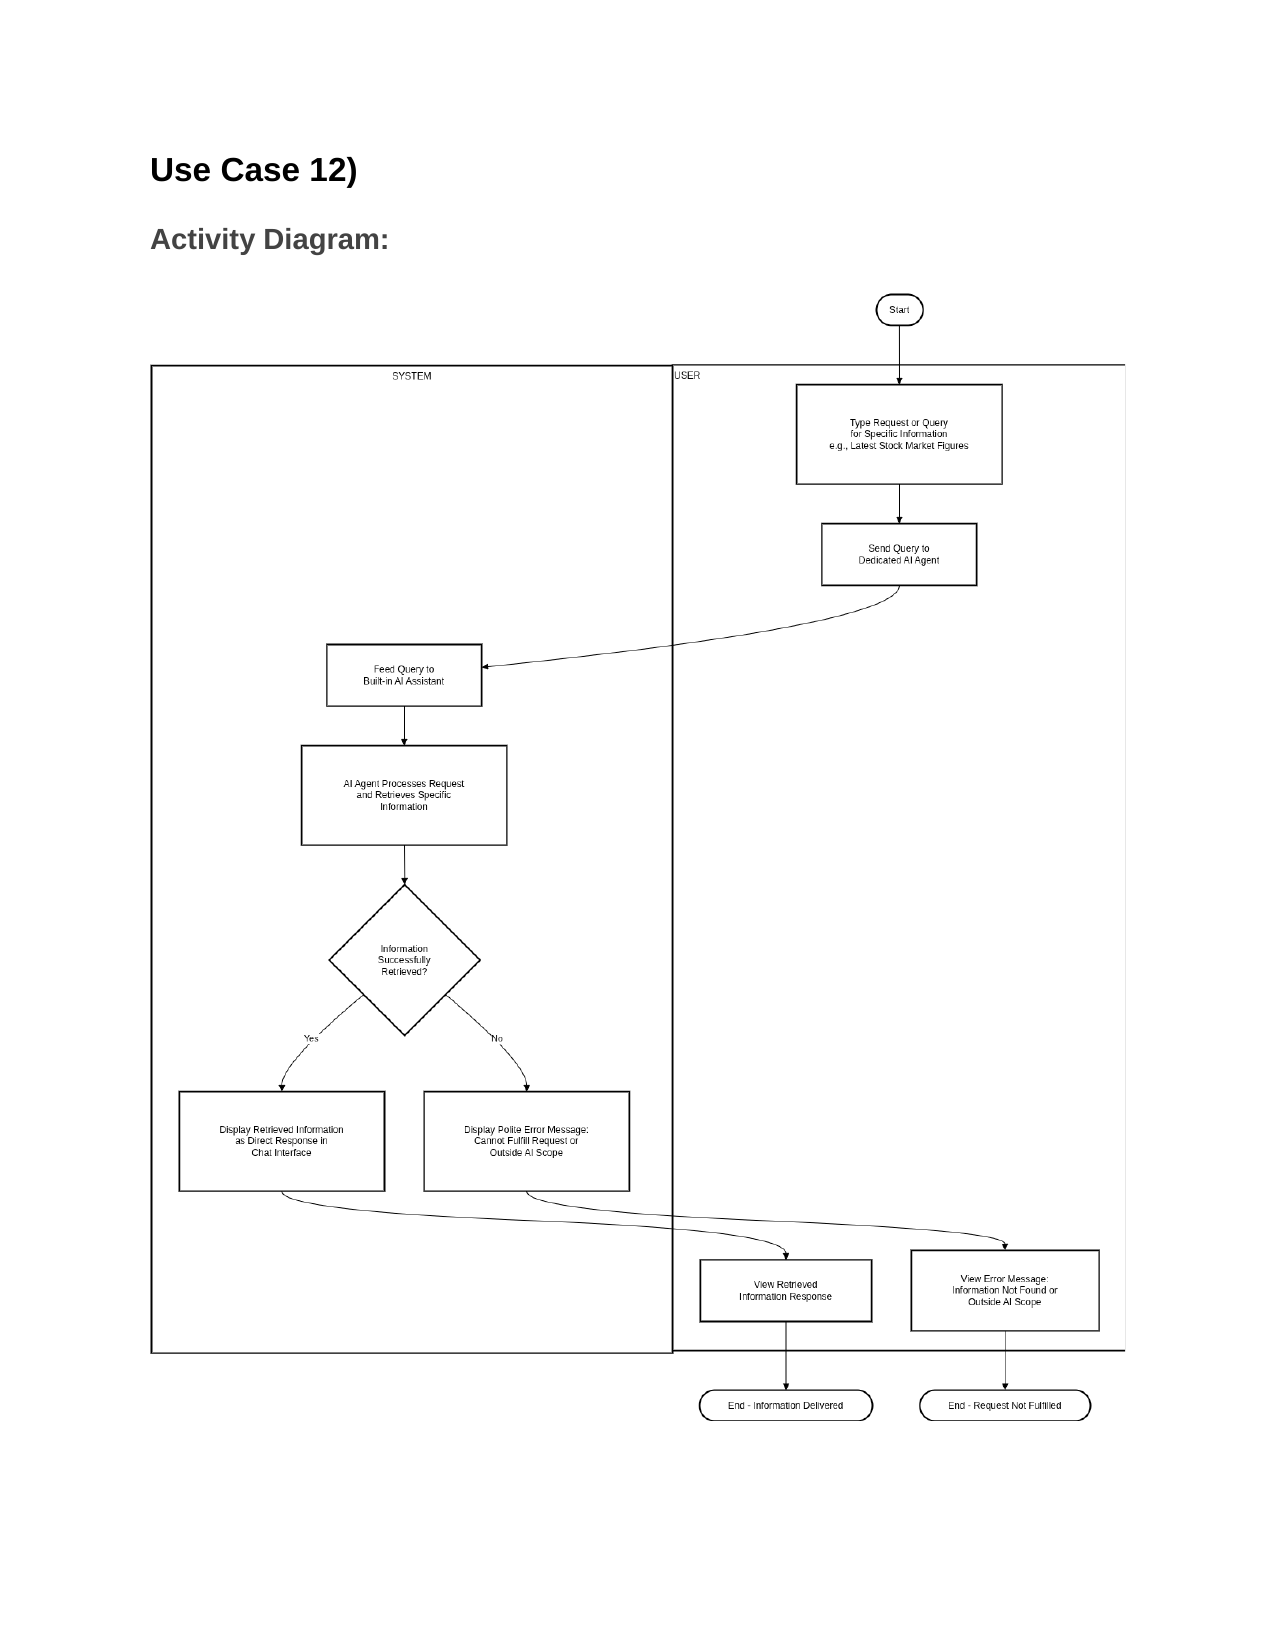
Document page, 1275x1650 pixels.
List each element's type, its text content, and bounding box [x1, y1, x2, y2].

picture [150, 293, 1125, 1421]
subtitle Use Case 12) [150, 150, 1125, 188]
subtitle Activity Diagram: [150, 222, 1125, 255]
